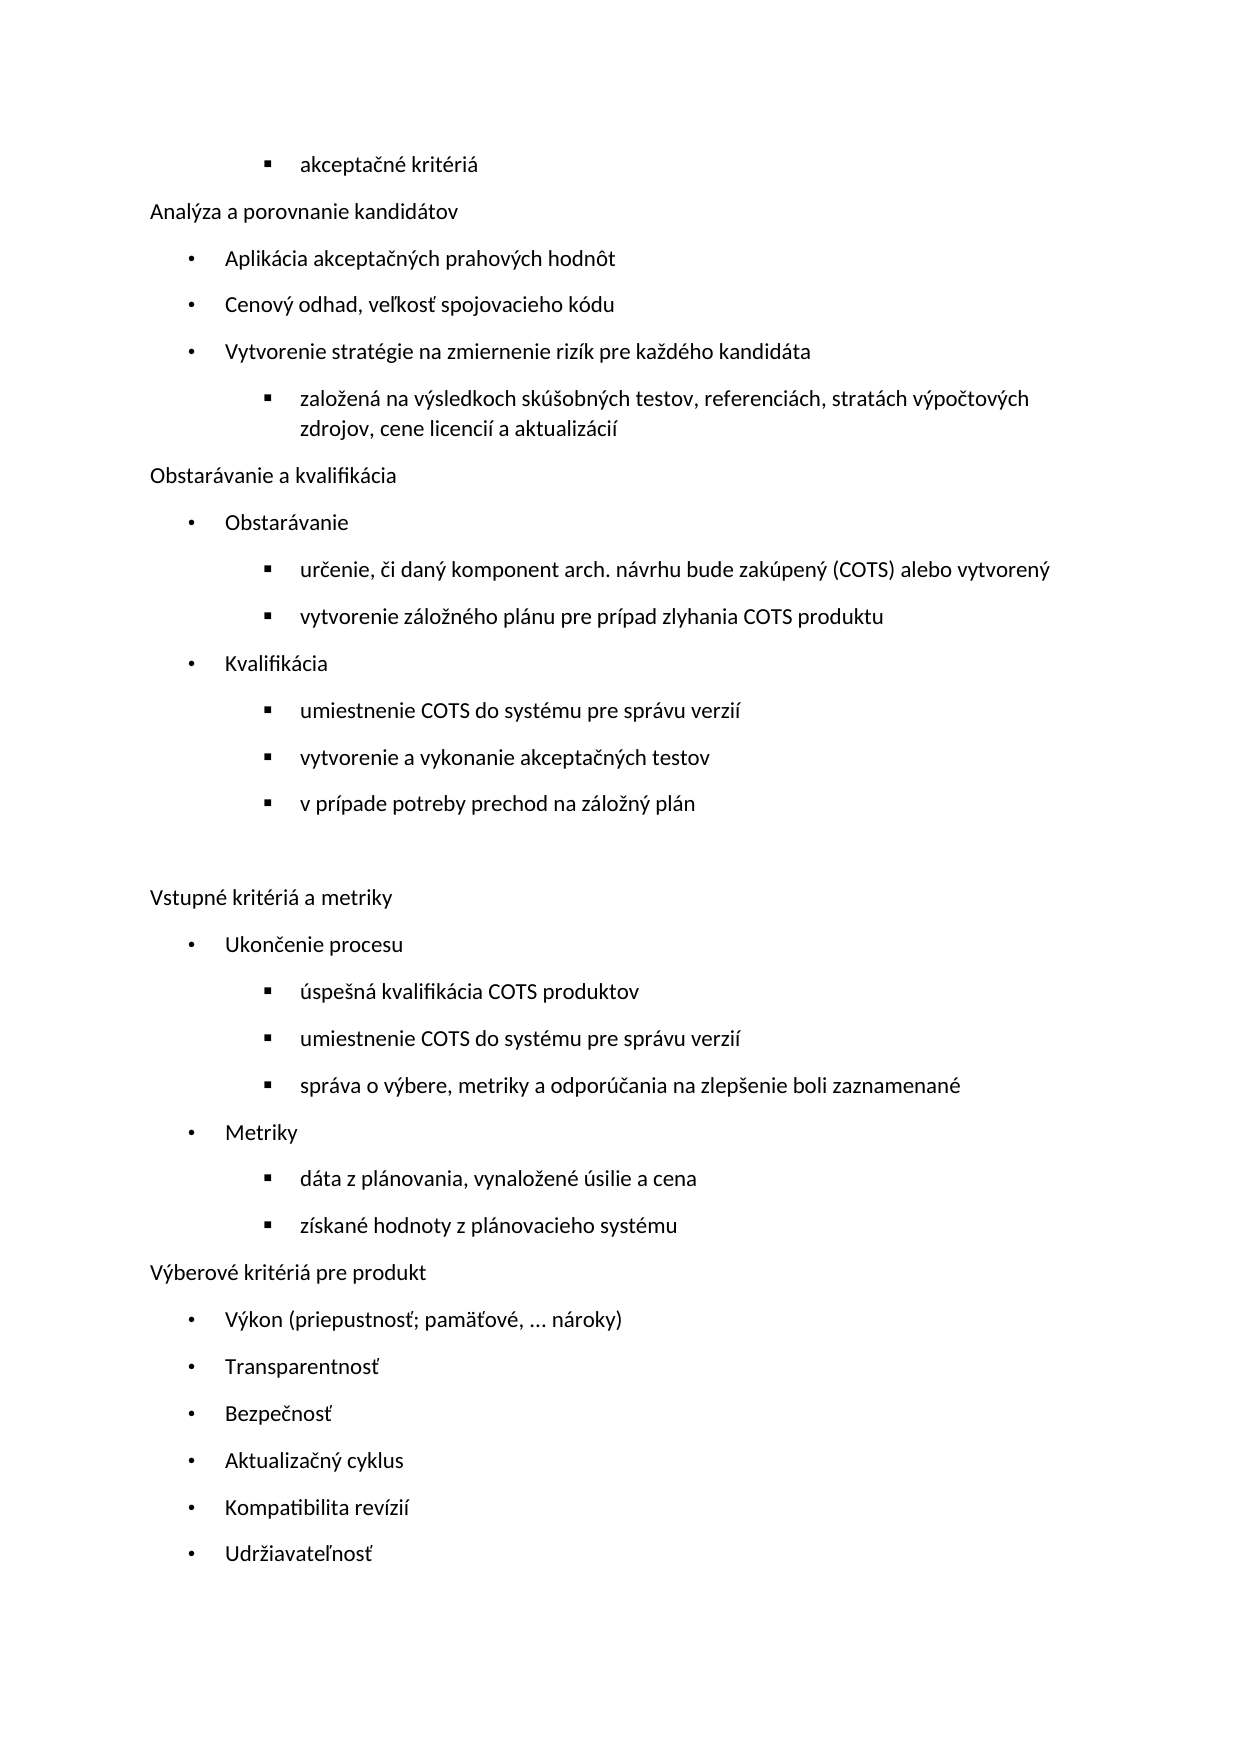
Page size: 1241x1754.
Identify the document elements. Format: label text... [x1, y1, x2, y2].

list správa o výbere, metriky a odporúčania na zlepšenie boli zaznamenané [262, 1071, 1090, 1099]
text Obstarávanie a kvalifikácia [150, 461, 1090, 489]
list Aplikácia akceptačných prahových hodnôt [187, 244, 1090, 272]
list vytvorenie záložného plánu pre prípad zlyhania COTS produktu [262, 602, 1090, 630]
list Ukončenie procesu [187, 930, 1090, 958]
list umiestnenie COTS do systému pre správu verzií [262, 696, 1090, 724]
list Kvalifikácia [187, 649, 1090, 677]
list úspešná kvalifikácia COTS produktov [262, 977, 1090, 1005]
list Cenový odhad, veľkosť spojovacieho kódu [187, 291, 1090, 319]
list určenie, či daný komponent arch. návrhu bude zakúpený (COTS) alebo vytvorený [262, 555, 1090, 583]
list v prípade potreby prechod na záložný plán [262, 789, 1090, 818]
list dáta z plánovania, vynaložené úsilie a cena [262, 1164, 1090, 1193]
list vytvorenie a vykonanie akceptačných testov [262, 743, 1090, 771]
list získané hodnoty z plánovacieho systému [262, 1211, 1090, 1239]
list Vytvorenie stratégie na zmiernenie rizík pre každého kandidáta [187, 337, 1090, 366]
list Výkon (priepustnosť; pamäťové, ... nároky) [187, 1305, 1090, 1333]
list Kompatibilita revízií [187, 1493, 1090, 1521]
list umiestnenie COTS do systému pre správu verzií [262, 1024, 1090, 1052]
list Metriky [187, 1118, 1090, 1146]
list akceptačné kritériá [262, 150, 1090, 178]
list Bezpečnosť [187, 1399, 1090, 1427]
list Aktualizačný cyklus [187, 1446, 1090, 1474]
text Vstupné kritériá a metriky [150, 883, 1090, 911]
text Analýza a porovnanie kandidátov [150, 197, 1090, 225]
list založená na výsledkoch skúšobných testov, referenciách, stratách výpočtových zdrojov, cene licencií a aktualizácií [262, 384, 1090, 443]
text Výberové kritériá pre produkt [150, 1258, 1090, 1286]
list Obstarávanie [187, 508, 1090, 536]
list Transparentnosť [187, 1352, 1090, 1380]
list Udržiavateľnosť [187, 1539, 1090, 1568]
